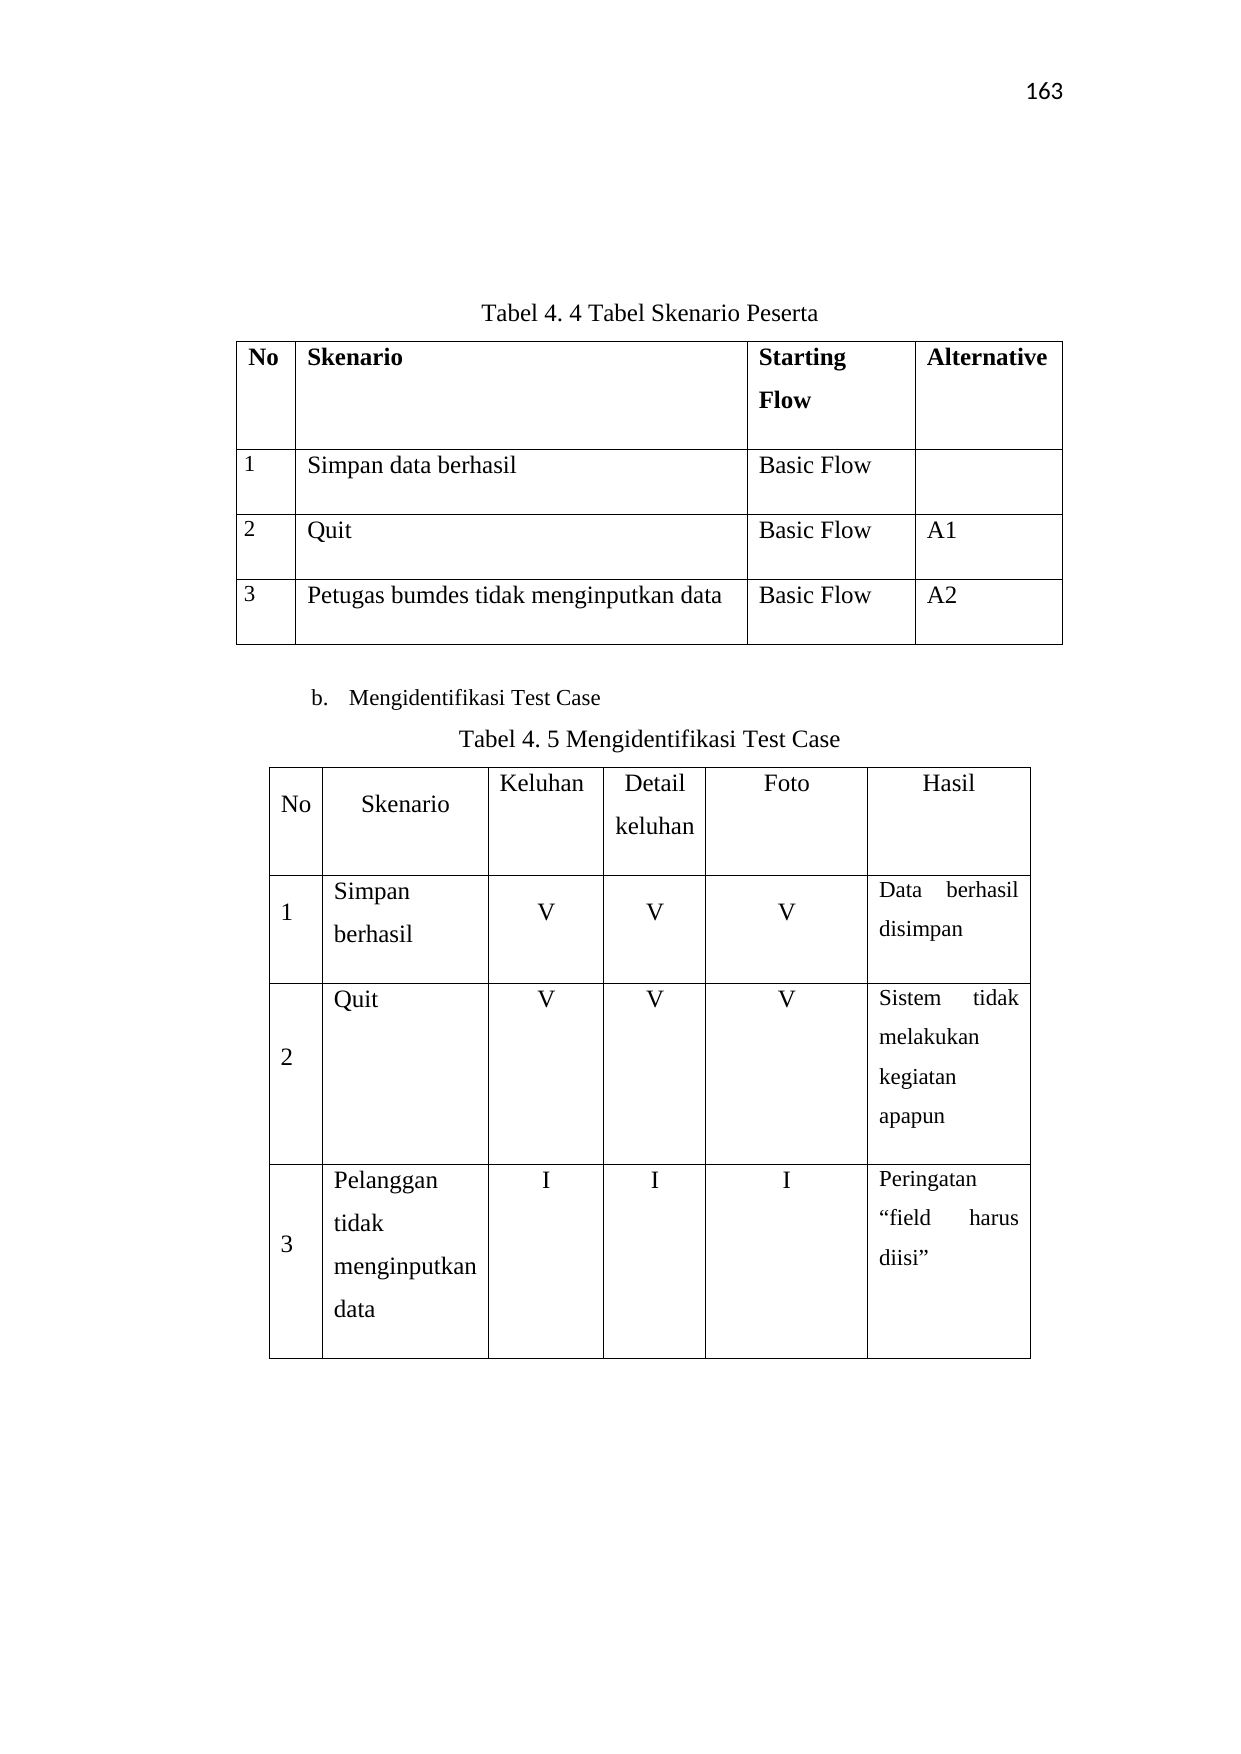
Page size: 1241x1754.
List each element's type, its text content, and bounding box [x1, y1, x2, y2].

table_cell Petugas bumdes tidak menginputkan data [296, 580, 747, 644]
table_cell V [604, 984, 705, 1164]
text Tabel 4. 5 Mengidentifikasi Test Case [236, 724, 1063, 752]
table_cell Simpan data berhasil [296, 450, 747, 514]
table_cell [237, 450, 295, 514]
table_cell V [604, 876, 705, 983]
table_cell V [706, 876, 867, 983]
table_cell I [706, 1165, 867, 1358]
table_header No [270, 768, 322, 875]
table_header Starting Flow [748, 342, 915, 449]
table_cell Quit [296, 515, 747, 579]
table_header Detail keluhan [604, 768, 705, 875]
table_header Hasil [868, 768, 1030, 875]
table_cell [237, 515, 295, 579]
table_cell A2 [916, 580, 1062, 644]
table_cell 3 [270, 1165, 322, 1358]
table_cell Data berhasil disimpan [868, 876, 1030, 983]
table_cell Quit [323, 984, 488, 1164]
table_header Foto [706, 768, 867, 875]
table_cell 1 [270, 876, 322, 983]
table_header Skenario [296, 342, 747, 449]
table_cell Basic Flow [748, 515, 915, 579]
table_cell I [489, 1165, 603, 1358]
table_header Keluhan [489, 768, 603, 875]
table_cell Peringatan “field harus diisi” [868, 1165, 1030, 1358]
text Tabel 4. 4 Tabel Skenario Peserta [236, 298, 1063, 327]
table_cell Simpan berhasil [323, 876, 488, 983]
list Mengidentifikasi Test Case [311, 684, 1063, 711]
table_cell Basic Flow [748, 580, 915, 644]
table_cell A1 [916, 515, 1062, 579]
table_header Skenario [323, 768, 488, 875]
table_header No [237, 342, 295, 449]
table_cell V [489, 876, 603, 983]
table_cell [237, 580, 295, 644]
table_cell Basic Flow [748, 450, 915, 514]
table_cell Pelanggan tidak menginputkan data [323, 1165, 488, 1358]
table_cell Sistem tidak melakukan kegiatan apapun [868, 984, 1030, 1164]
table_cell 2 [270, 984, 322, 1164]
table_cell I [604, 1165, 705, 1358]
table_cell [916, 450, 1062, 514]
table_cell V [706, 984, 867, 1164]
table_header Alternative [916, 342, 1062, 449]
table_cell V [489, 984, 603, 1164]
